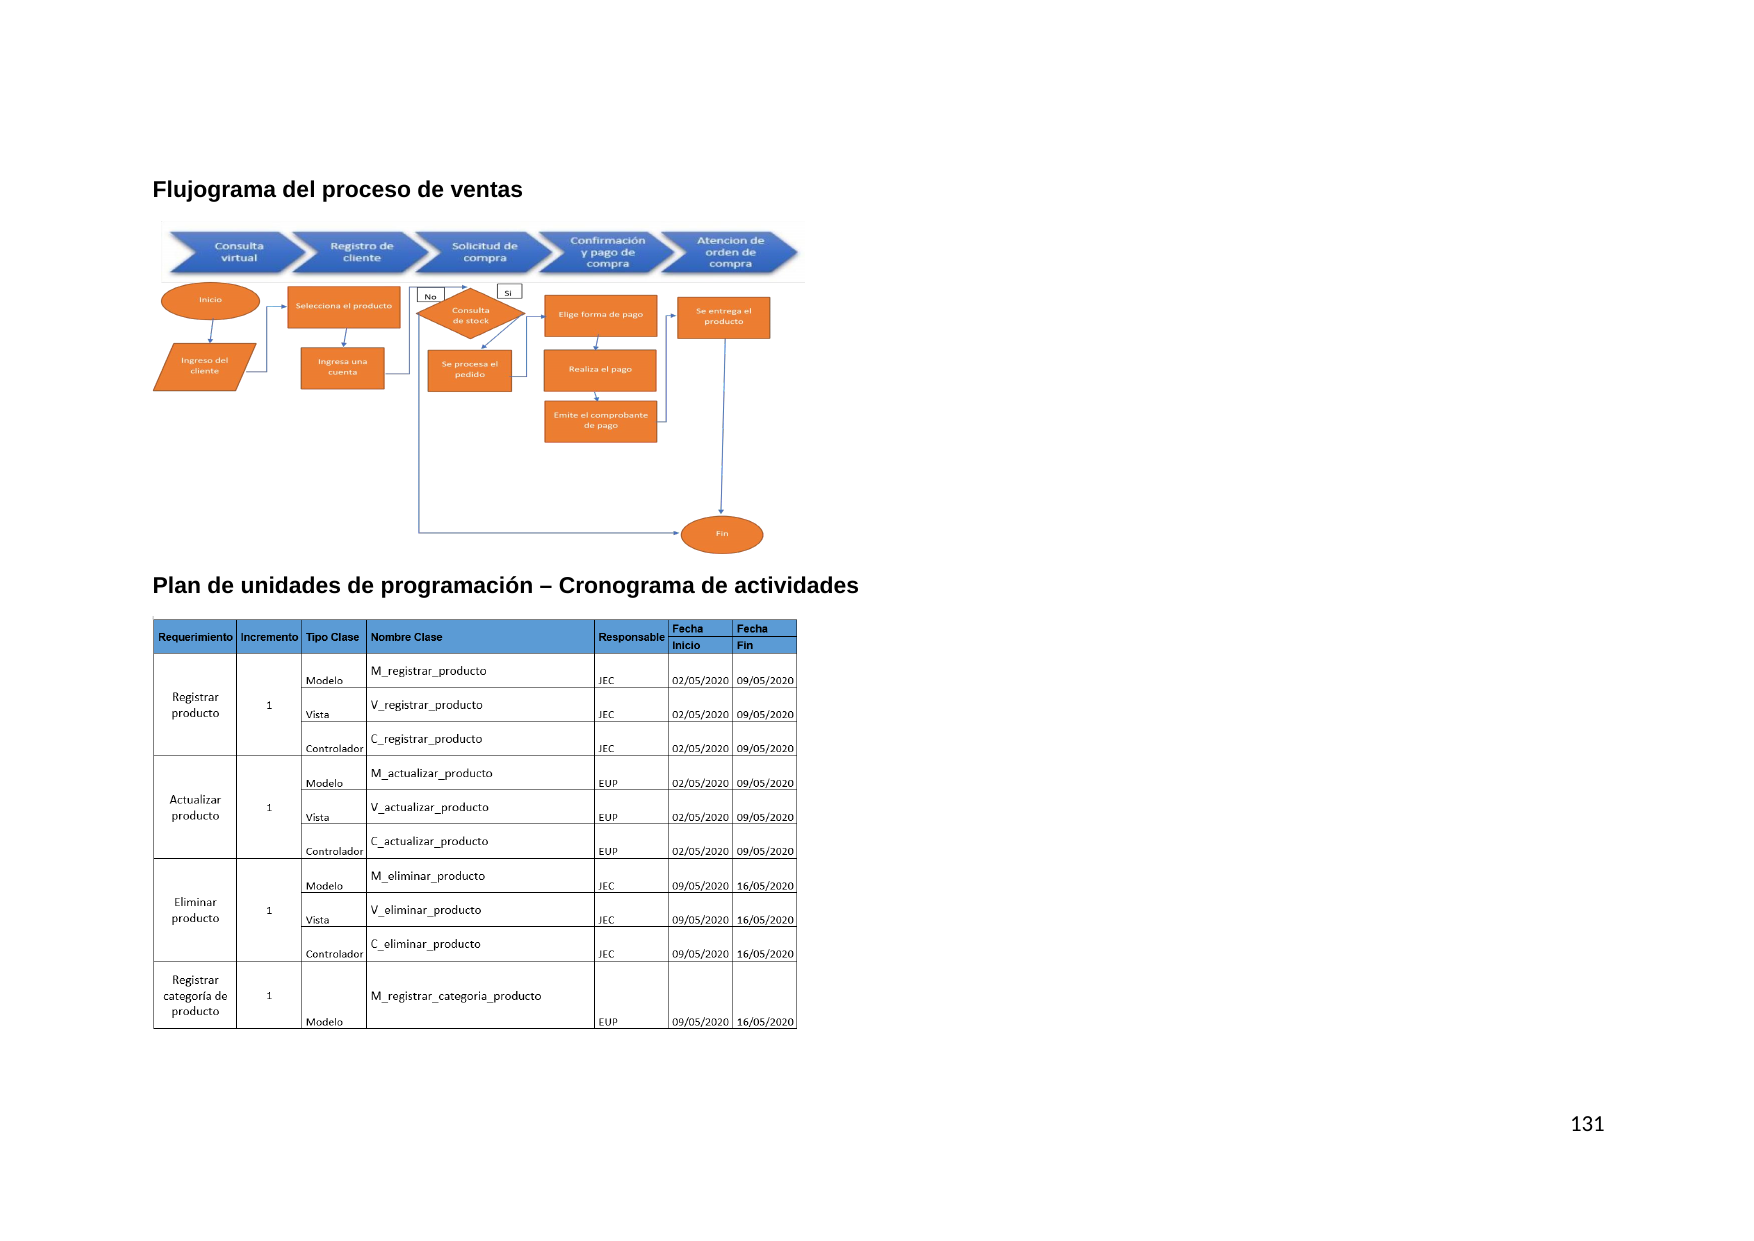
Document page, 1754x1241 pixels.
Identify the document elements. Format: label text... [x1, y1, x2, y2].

text Plan de unidades de programación – Cronograma de actividades [152, 572, 1672, 598]
picture [152, 616, 802, 1031]
picture [152, 221, 805, 554]
text Flujograma del proceso de ventas [152, 176, 1672, 202]
